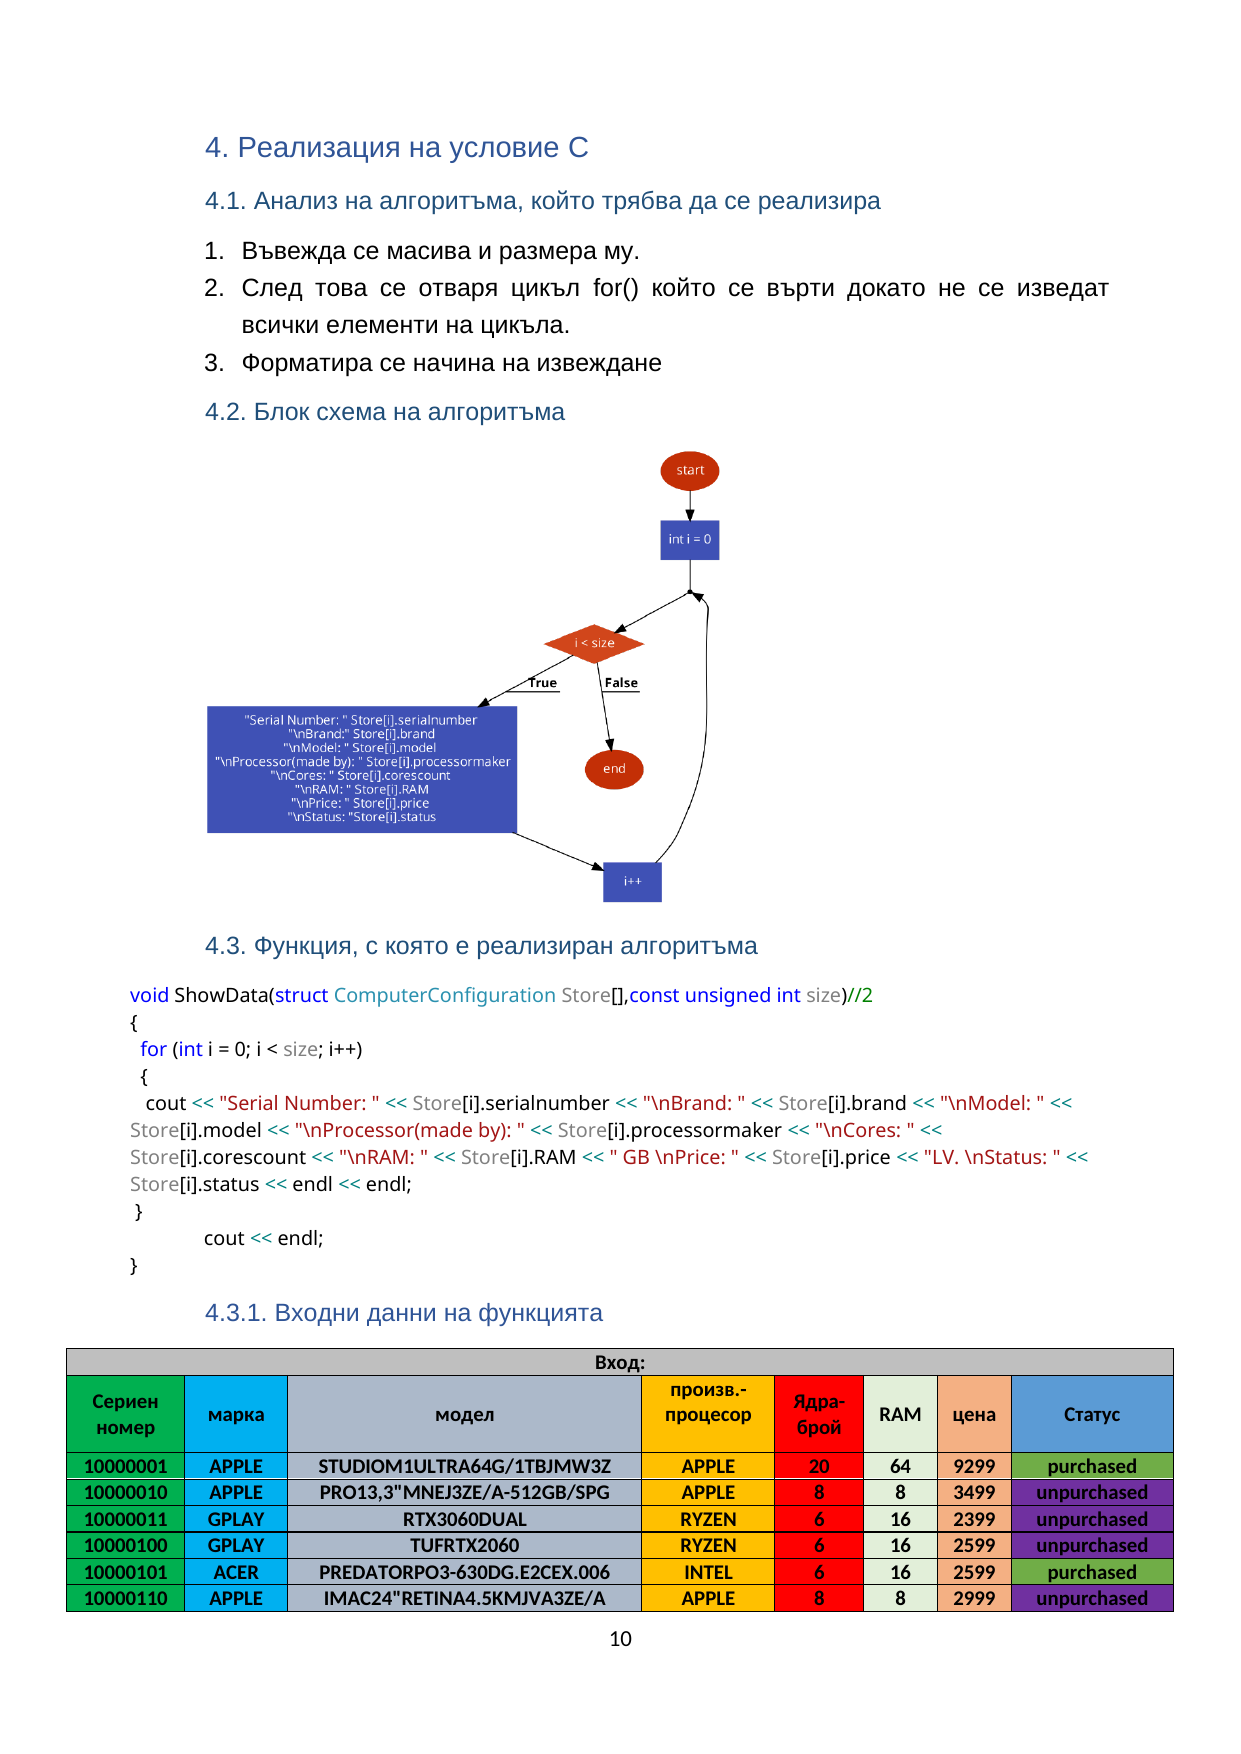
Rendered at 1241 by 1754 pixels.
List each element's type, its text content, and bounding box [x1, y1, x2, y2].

table_cell 20 [775, 1453, 863, 1478]
table_cell 2599 [938, 1559, 1011, 1584]
table_cell произв.-процесор [642, 1376, 774, 1452]
text } [130, 1251, 1110, 1278]
table_cell Статус [1012, 1376, 1173, 1452]
table_cell 9299 [938, 1453, 1011, 1478]
table_cell 64 [864, 1453, 937, 1478]
table_cell 8 [864, 1480, 937, 1505]
table_cell purchased [1012, 1559, 1173, 1584]
table_cell 16 [864, 1506, 937, 1531]
text Реализация на условие C [205, 130, 1110, 163]
table_cell RYZEN [642, 1533, 774, 1558]
table_cell unpurchased [1012, 1585, 1173, 1611]
table_cell 2399 [938, 1506, 1011, 1531]
text { [130, 1062, 1110, 1089]
text { [130, 1008, 1110, 1035]
table_cell APPLE [642, 1480, 774, 1505]
table_cell 2599 [938, 1533, 1011, 1558]
table_cell TUFRTX2060 [288, 1533, 641, 1558]
list Форматира се начина на извеждане [204, 348, 1110, 376]
text Блок схема на алгоритъма [205, 397, 1110, 426]
text cout << "Serial Number: " << Store[i].serialnumber << "\nBrand: " << Store[i].brand << "\nModel: " << Store[i].model << "\nProcessor(made by): " << Store[i].processormaker << "\nCores: " << Store[i].corescount << "\nRAM: " << Store[i].RAM << " GB \nPrice: " << Store[i].price << "LV. \nStatus: " << Store[i].status << endl << endl; [130, 1089, 1110, 1197]
table_cell RYZEN [642, 1506, 774, 1531]
table_cell 3499 [938, 1480, 1011, 1505]
table_cell 16 [864, 1559, 937, 1584]
picture [203, 447, 728, 911]
table_cell Ядра-брой [775, 1376, 863, 1452]
table_cell STUDIOM1ULTRA64G/1TBJMW3Z [288, 1453, 641, 1478]
table_cell APPLE [185, 1480, 287, 1505]
table_cell GPLAY [185, 1533, 287, 1558]
list Въвежда се масива и размера му. [204, 236, 1110, 264]
table_cell INTEL [642, 1559, 774, 1584]
table_cell 8 [775, 1585, 863, 1611]
table_cell APPLE [642, 1585, 774, 1611]
text Анализ на алгоритъма, който трябва да се реализира [205, 186, 1110, 215]
table_cell цена [938, 1376, 1011, 1452]
text Функция, с която е реализиран алгоритъма [205, 931, 1110, 960]
table_cell 6 [775, 1506, 863, 1531]
table_cell 10000101 [67, 1559, 184, 1584]
table_cell RAM [864, 1376, 937, 1452]
subtitle Входни данни на функцията [205, 1298, 1110, 1327]
text for (int i = 0; i < size; i++) [130, 1035, 1110, 1062]
list След това се отваря цикъл for() който се върти докато не се изведат всички елементи на цикъла. [204, 273, 1110, 339]
table_cell 10000110 [67, 1585, 184, 1611]
table_cell 6 [775, 1559, 863, 1584]
table_cell ACER [185, 1559, 287, 1584]
table_cell IMAC24"RETINA4.5KMJVA3ZE/A [288, 1585, 641, 1611]
text void ShowData(struct ComputerConfiguration Store[],const unsigned int size)//2 [130, 981, 1110, 1008]
table_cell 10000011 [67, 1506, 184, 1531]
table_cell APPLE [185, 1453, 287, 1478]
text cout << endl; [130, 1224, 1110, 1251]
table_cell RTX3060DUAL [288, 1506, 641, 1531]
table_cell unpurchased [1012, 1533, 1173, 1558]
table_cell purchased [1012, 1453, 1173, 1478]
table_cell марка [185, 1376, 287, 1452]
table_cell 10000001 [67, 1453, 184, 1478]
table_cell GPLAY [185, 1506, 287, 1531]
table_cell PRO13,3"MNEJ3ZE/A-512GB/SPG [288, 1480, 641, 1505]
table_cell APPLE [185, 1585, 287, 1611]
table_cell Сериен номер [67, 1376, 184, 1452]
table_cell 8 [775, 1480, 863, 1505]
table_cell unpurchased [1012, 1506, 1173, 1531]
table_header Вход: [67, 1349, 1173, 1375]
text } [130, 1197, 1110, 1224]
table_cell unpurchased [1012, 1480, 1173, 1505]
table_cell APPLE [642, 1453, 774, 1478]
table_cell 16 [864, 1533, 937, 1558]
table_cell 10000010 [67, 1480, 184, 1505]
table_cell 2999 [938, 1585, 1011, 1611]
table_cell PREDATORPO3-630DG.E2CEX.006 [288, 1559, 641, 1584]
table_cell 6 [775, 1533, 863, 1558]
table_cell 10000100 [67, 1533, 184, 1558]
table_cell модел [288, 1376, 641, 1452]
table_cell 8 [864, 1585, 937, 1611]
